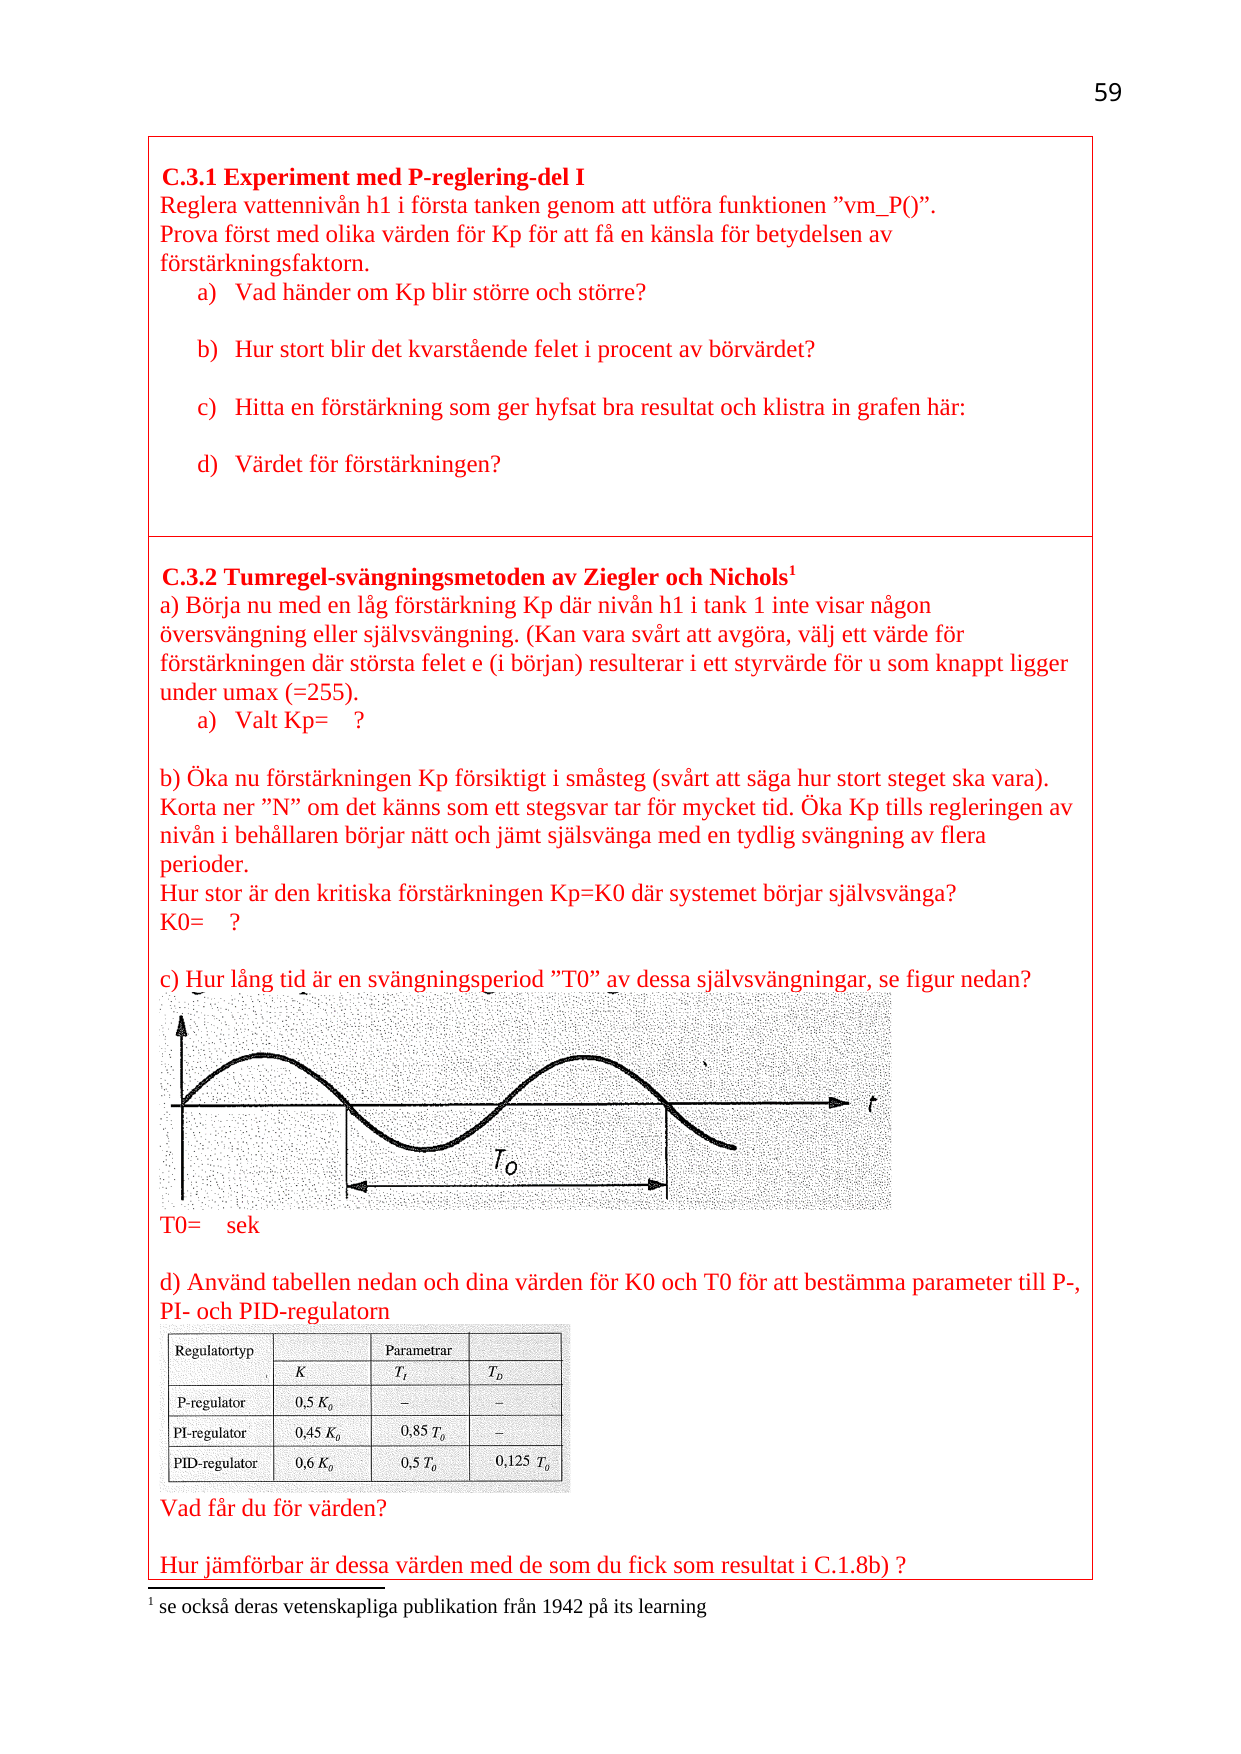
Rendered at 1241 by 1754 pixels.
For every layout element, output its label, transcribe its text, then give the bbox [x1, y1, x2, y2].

picture [159, 992, 892, 1210]
picture [159, 1324, 571, 1493]
table_header C.3.1 Experiment med P-reglering-del I Reglera vattennivån h1 i första tanken genom att utföra funktionen ”vm_P()”. Prova först med olika värden för Kp för att få en känsla för betydelsen av förstärkningsfaktorn. Vad händer om Kp blir större och större? Hur stort blir det kvarstående felet i procent av börvärdet? Hitta en förstärkning som ger hyfsat bra resultat och klistra in grafen här: Värdet för förstärkningen? [149, 137, 1092, 536]
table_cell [149, 537, 1092, 1579]
